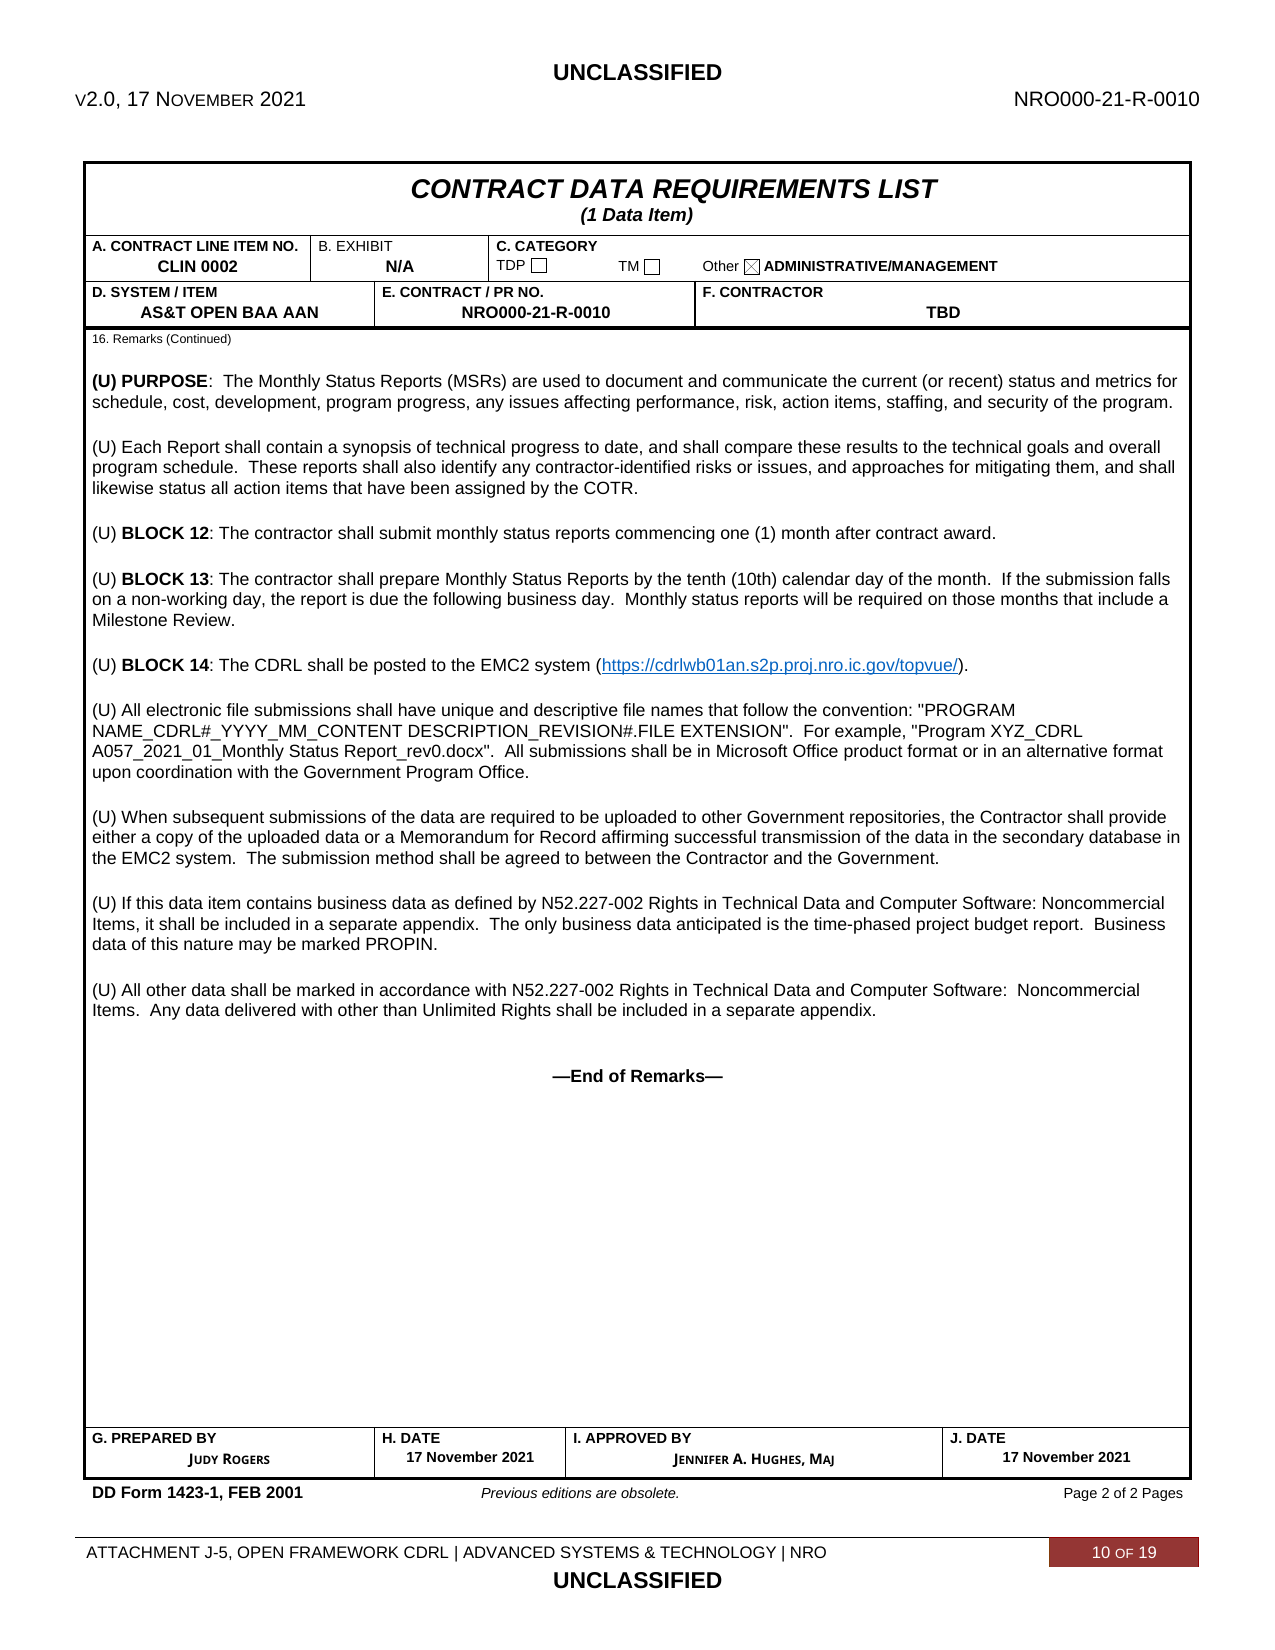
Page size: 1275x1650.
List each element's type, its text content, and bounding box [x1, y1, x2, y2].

table_cell Page 2 of 2 Pages [779, 1480, 1191, 1502]
table_cell TM [611, 236, 695, 281]
table_cell Other ADMINISTRATIVE/MANAGEMENT [695, 236, 1189, 281]
table_cell C. CATEGORY TDP [489, 236, 611, 281]
table_cell I. APPROVED BY Jennifer A. Hughes, Maj [566, 1428, 942, 1477]
table_cell D. SYSTEM / ITEM AS&T OPEN BAA AAN [86, 282, 374, 326]
table_cell E. CONTRACT / PR NO. NRO000-21-R-0010 [375, 282, 694, 326]
table_header CONTRACT DATA REQUIREMENTS LIST (1 Data Item) [86, 164, 1189, 235]
table_cell J. DATE 17 November 2021 [943, 1428, 1189, 1477]
table_cell DD Form 1423-1, FEB 2001 [84, 1480, 383, 1502]
table_cell H. DATE 17 November 2021 [375, 1428, 565, 1477]
table_cell Previous editions are obsolete. [384, 1480, 779, 1502]
table_cell F. CONTRACTOR TBD [696, 282, 1189, 326]
table_cell B. EXHIBIT N/A [311, 236, 488, 281]
table_cell A. CONTRACT LINE ITEM NO. CLIN 0002 [86, 236, 310, 281]
table_cell G. PREPARED BY Judy Rogers [86, 1428, 374, 1477]
table_cell 16. Remarks (Continued) (U) PURPOSE: The Monthly Status Reports (MSRs) are used to document and communicate the current (or recent) status and metrics for schedule, cost, development, program progress, any issues affecting performance, risk, action items, staffing, and security of the program. (U) Each Report shall contain a synopsis of technical progress to date, and shall compare these results to the technical goals and overall program schedule. These reports shall also identify any contractor-identified risks or issues, and approaches for mitigating them, and shall likewise status all action items that have been assigned by the COTR. (U) BLOCK 12: The contractor shall submit monthly status reports commencing one (1) month after contract award. (U) BLOCK 13: The contractor shall prepare Monthly Status Reports by the tenth (10th) calendar day of the month. If the submission falls on a non-working day, the report is due the following business day. Monthly status reports will be required on those months that include a Milestone Review. (U) BLOCK 14: The CDRL shall be posted to the EMC2 system (https://cdrlwb01an.s2p.proj.nro.ic.gov/topvue/). (U) All electronic file submissions shall have unique and descriptive file names that follow the convention: "PROGRAM NAME_CDRL#_YYYY_MM_CONTENT DESCRIPTION_REVISION#.FILE EXTENSION". For example, "Program XYZ_CDRL A057_2021_01_Monthly Status Report_rev0.docx". All submissions shall be in Microsoft Office product format or in an alternative format upon coordination with the Government Program Office. (U) When subsequent submissions of the data are required to be uploaded to other Government repositories, the Contractor shall provide either a copy of the uploaded data or a Memorandum for Record affirming successful transmission of the data in the secondary database in the EMC2 system. The submission method shall be agreed to between the Contractor and the Government. (U) If this data item contains business data as defined by N52.227-002 Rights in Technical Data and Computer Software: Noncommercial Items, it shall be included in a separate appendix. The only business data anticipated is the time-phased project budget report. Business data of this nature may be marked PROPIN. (U) All other data shall be marked in accordance with N52.227-002 Rights in Technical Data and Computer Software: Noncommercial Items. Any data delivered with other than Unlimited Rights shall be included in a separate appendix. —End of Remarks— [86, 330, 1189, 1427]
